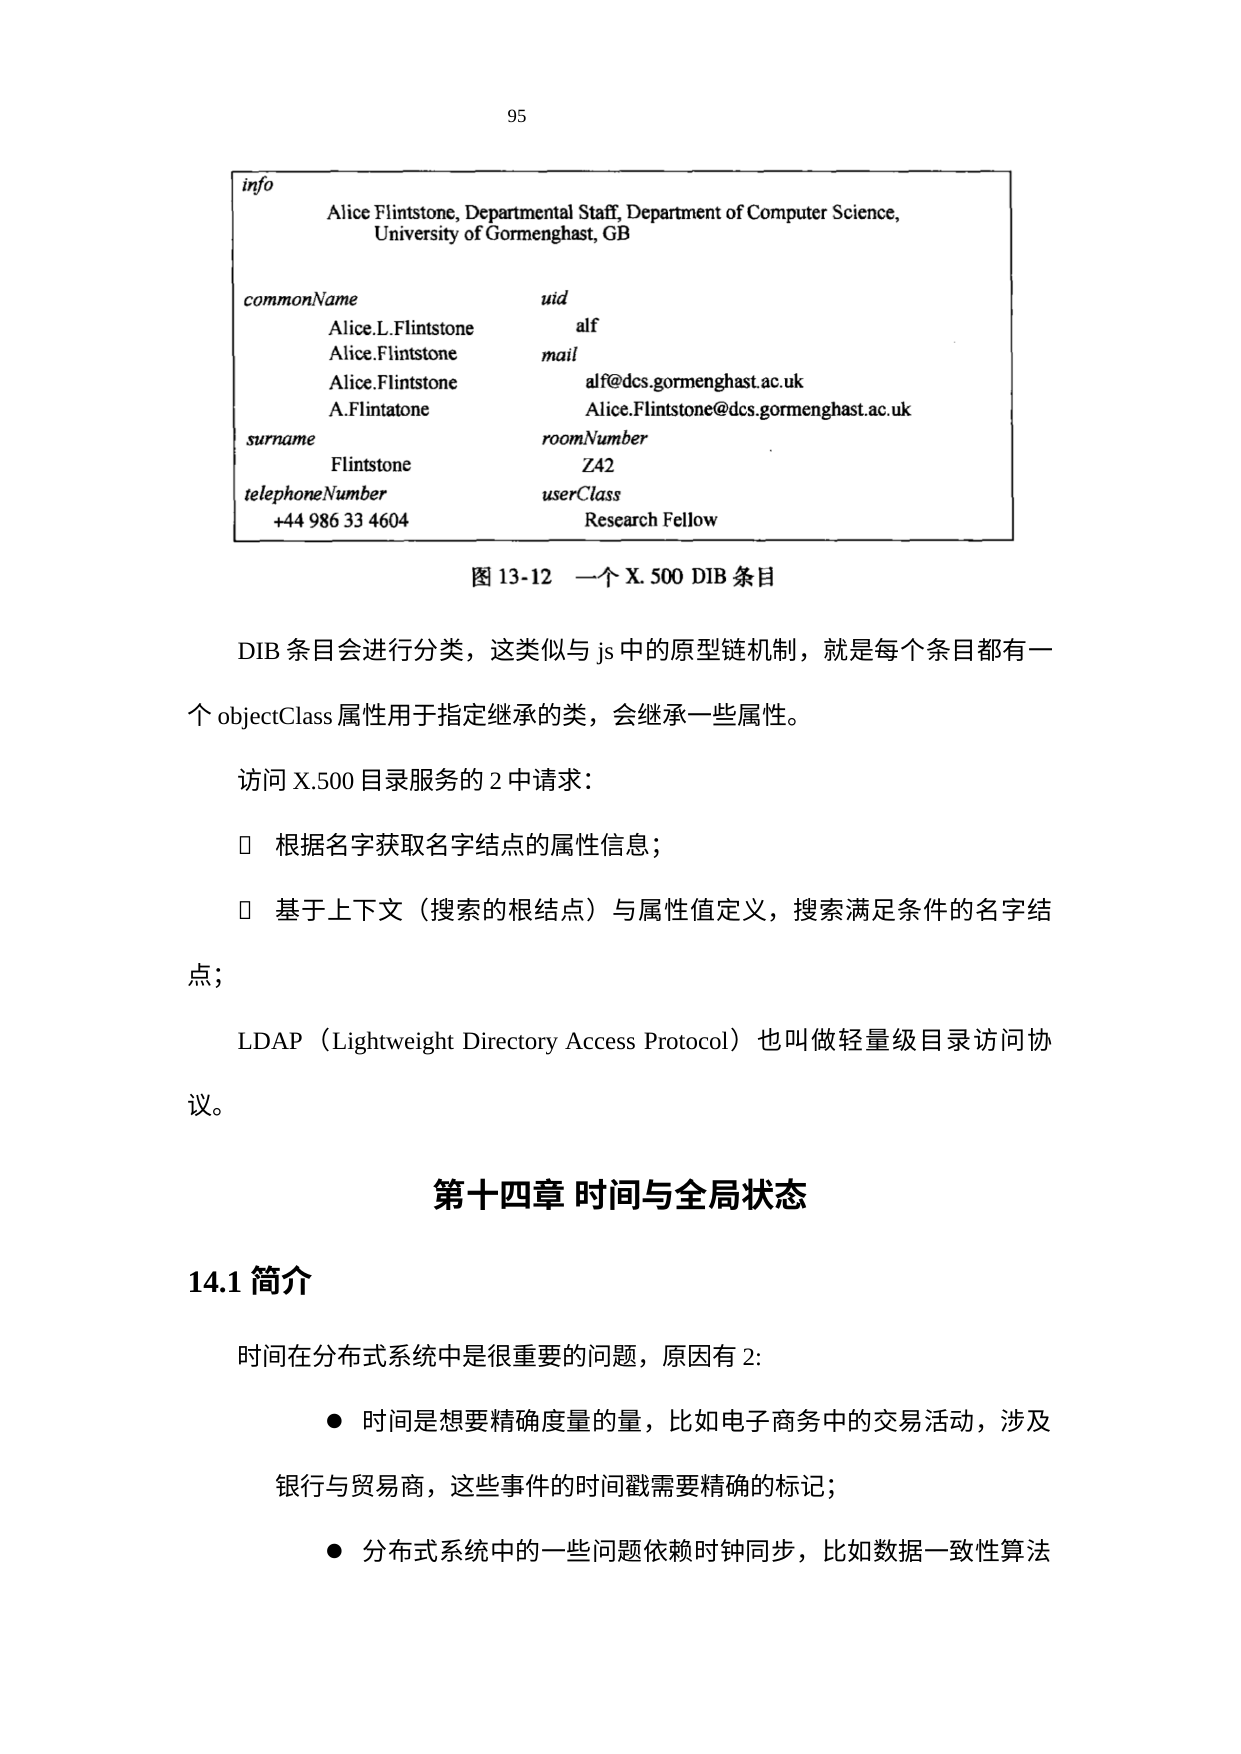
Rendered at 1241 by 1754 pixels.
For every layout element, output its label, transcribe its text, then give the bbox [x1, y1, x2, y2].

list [275, 1518, 1053, 1583]
subtitle 14.1 简介 [187, 1248, 1053, 1313]
text DIB条目会进行分类，这类似与js中的原型链机制，就是每个条目都有一个objectClass属性用于指定继承的类，会继承一些属性。 [187, 617, 1053, 747]
text LDAP（Lightweight Directory Access Protocol）也叫做轻量级目录访问协议。 [187, 1007, 1053, 1137]
list 根据名字获取名字结点的属性信息； [187, 812, 1053, 877]
picture [221, 162, 1019, 592]
subtitle 时间与全局状态 [187, 1162, 1053, 1227]
list 时间是想要精确度量的量，比如电子商务中的交易活动，涉及银行与贸易商，这些事件的时间戳需要精确的标记； [275, 1388, 1053, 1518]
text 访问X.500目录服务的2中请求： [187, 747, 1053, 812]
list 基于上下文（搜索的根结点）与属性值定义，搜索满足条件的名字结点； [187, 877, 1053, 1007]
text 时间在分布式系统中是很重要的问题，原因有2: [187, 1323, 1053, 1388]
